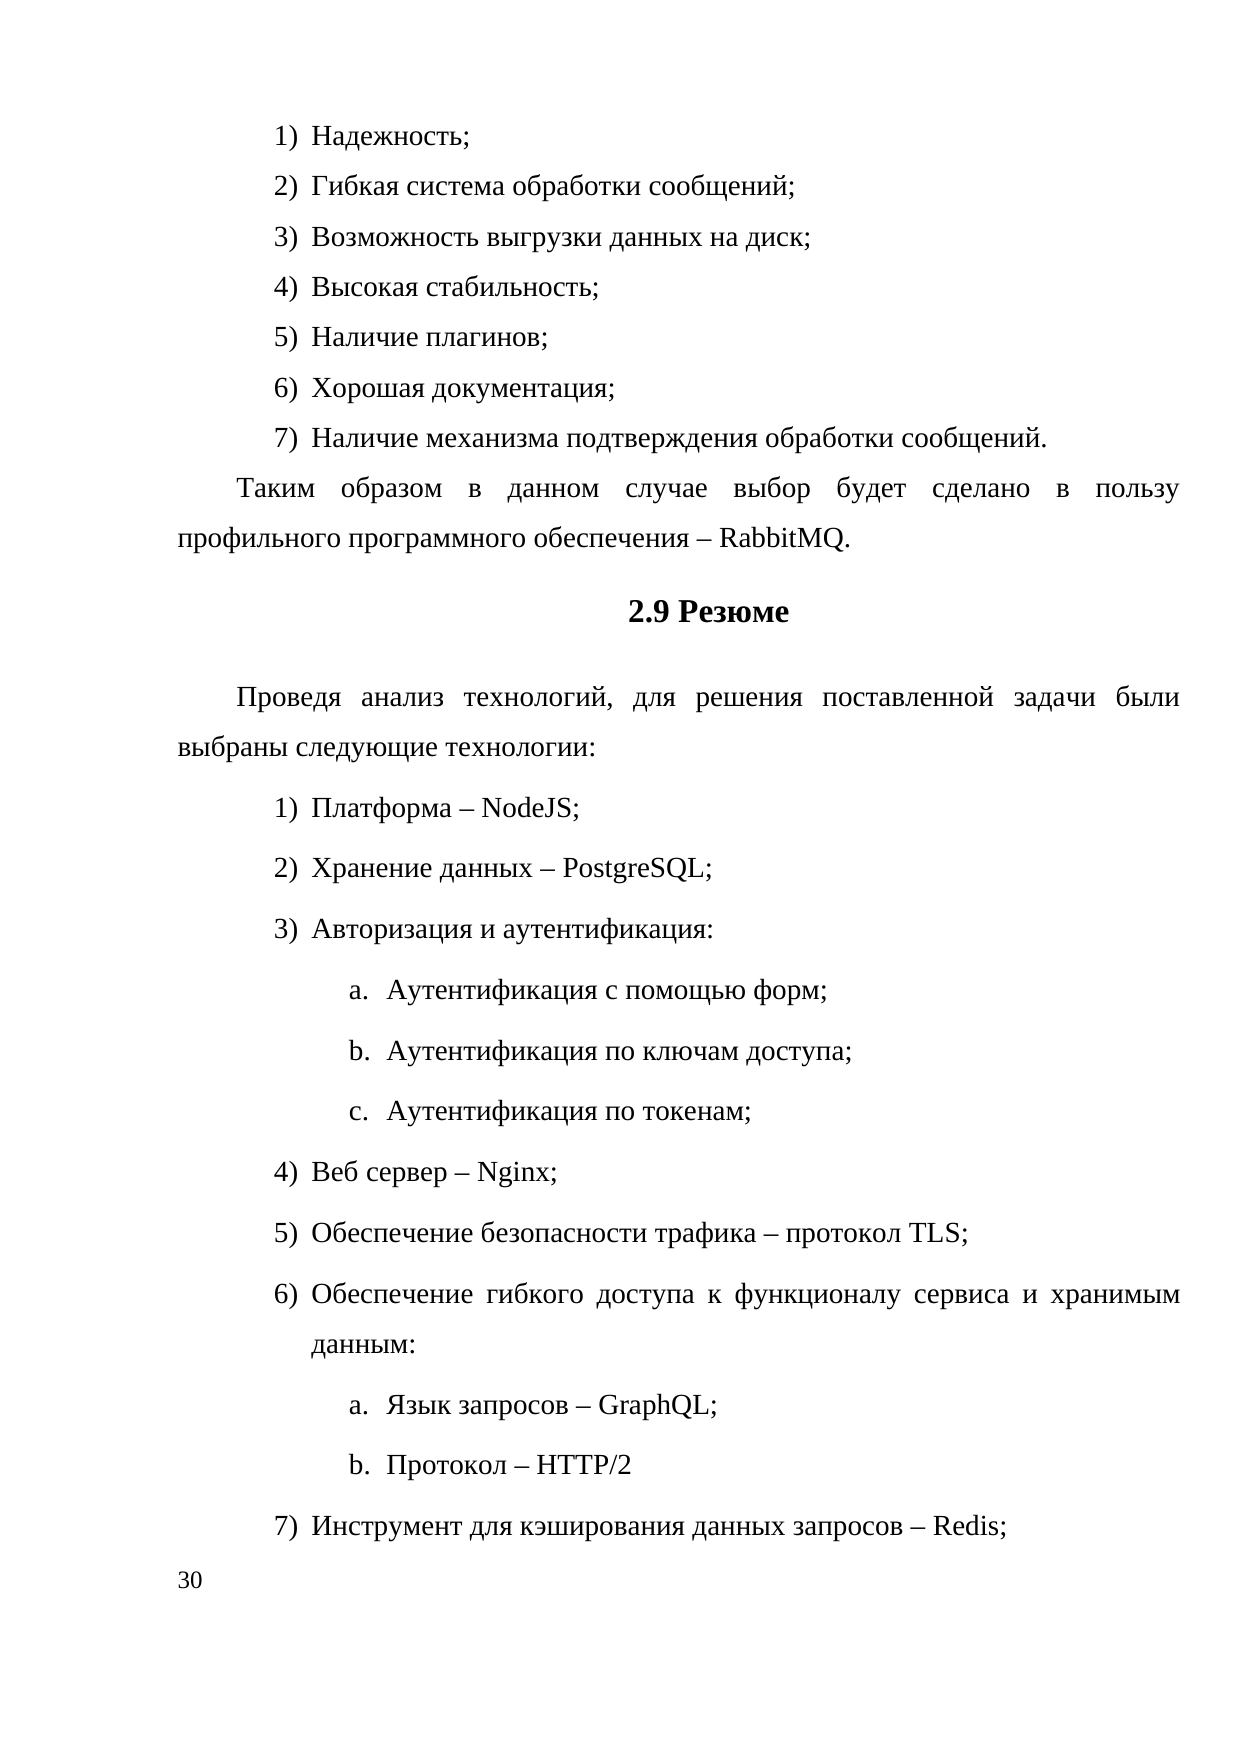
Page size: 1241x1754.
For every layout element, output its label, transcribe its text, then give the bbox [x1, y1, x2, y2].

list Аутентификация по токенам; [349, 1093, 1181, 1127]
list Наличие плагинов; [274, 319, 1181, 353]
list Платформа – NodeJS; [274, 790, 1181, 823]
list Обеспечение гибкого доступа к функционалу сервиса и хранимым данным: [274, 1276, 1181, 1359]
list Аутентификация с помощью форм; [349, 972, 1181, 1006]
list Хорошая документация; [274, 370, 1181, 403]
list Наличие механизма подтверждения обработки сообщений. [274, 420, 1181, 453]
list Авторизация и аутентификация: [274, 911, 1181, 945]
list Гибкая система обработки сообщений; [274, 168, 1181, 202]
list Инструмент для кэширования данных запросов – Redis; [274, 1508, 1181, 1542]
text Проведя анализ технологий, для решения поставленной задачи были выбраны следующие технологии: [177, 679, 1181, 763]
list Высокая стабильность; [274, 269, 1181, 303]
list Аутентификация по ключам доступа; [349, 1033, 1181, 1066]
text Таким образом в данном случае выбор будет сделано в пользу профильного программного обеспечения – RabbitMQ. [177, 470, 1181, 554]
list Надежность; [274, 118, 1181, 152]
list Хранение данных – PostgreSQL; [274, 851, 1181, 884]
list Веб сервер – Nginx; [274, 1154, 1181, 1188]
subtitle 2.9 Резюме [236, 592, 1181, 630]
list Протокол – HTTP/2 [349, 1447, 1181, 1481]
list Возможность выгрузки данных на диск; [274, 219, 1181, 252]
list Язык запросов – GraphQL; [349, 1387, 1181, 1420]
list Обеспечение безопасности трафика – протокол TLS; [274, 1215, 1181, 1248]
